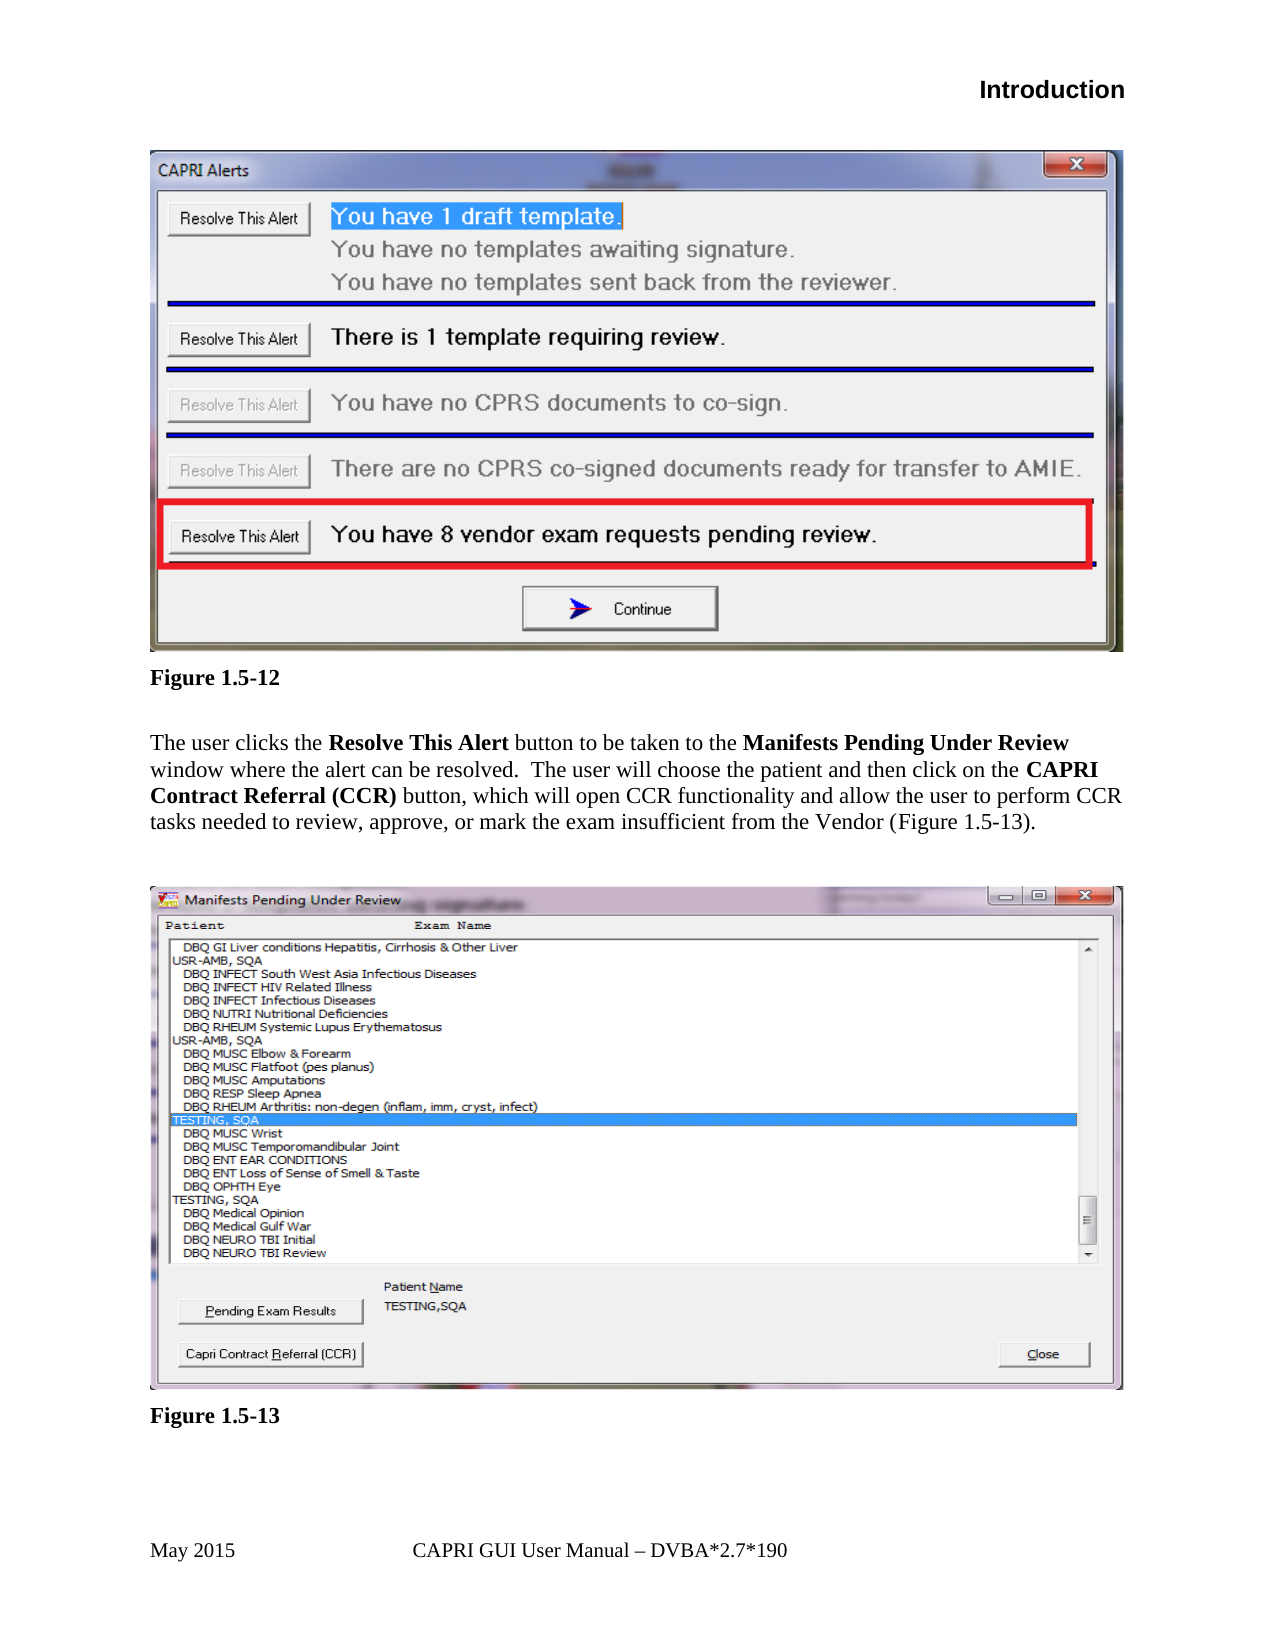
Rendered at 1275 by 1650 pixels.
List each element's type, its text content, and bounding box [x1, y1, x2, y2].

picture [150, 150, 1124, 652]
picture [150, 886, 1124, 1390]
